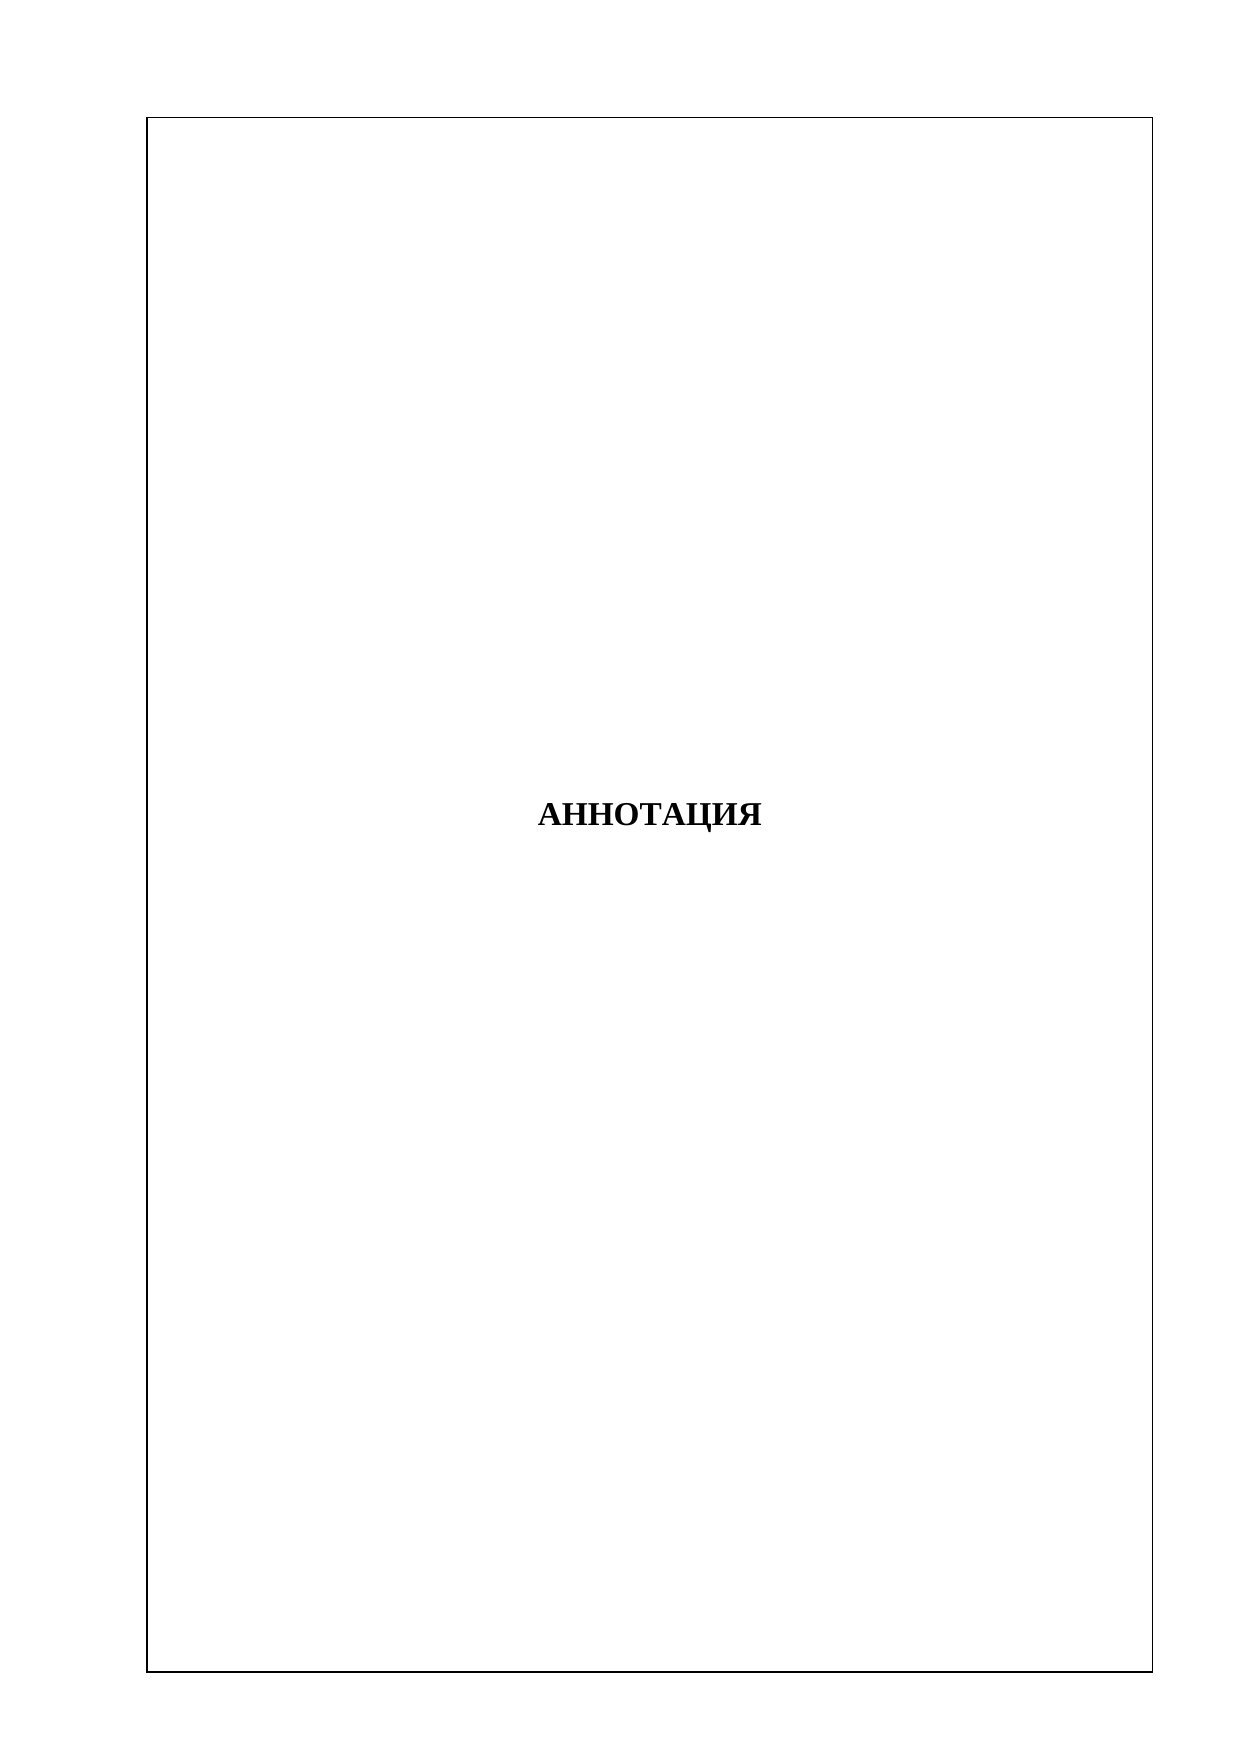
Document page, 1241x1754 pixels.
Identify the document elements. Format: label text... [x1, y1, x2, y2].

text АННОТАЦИЯ [148, 795, 1152, 833]
